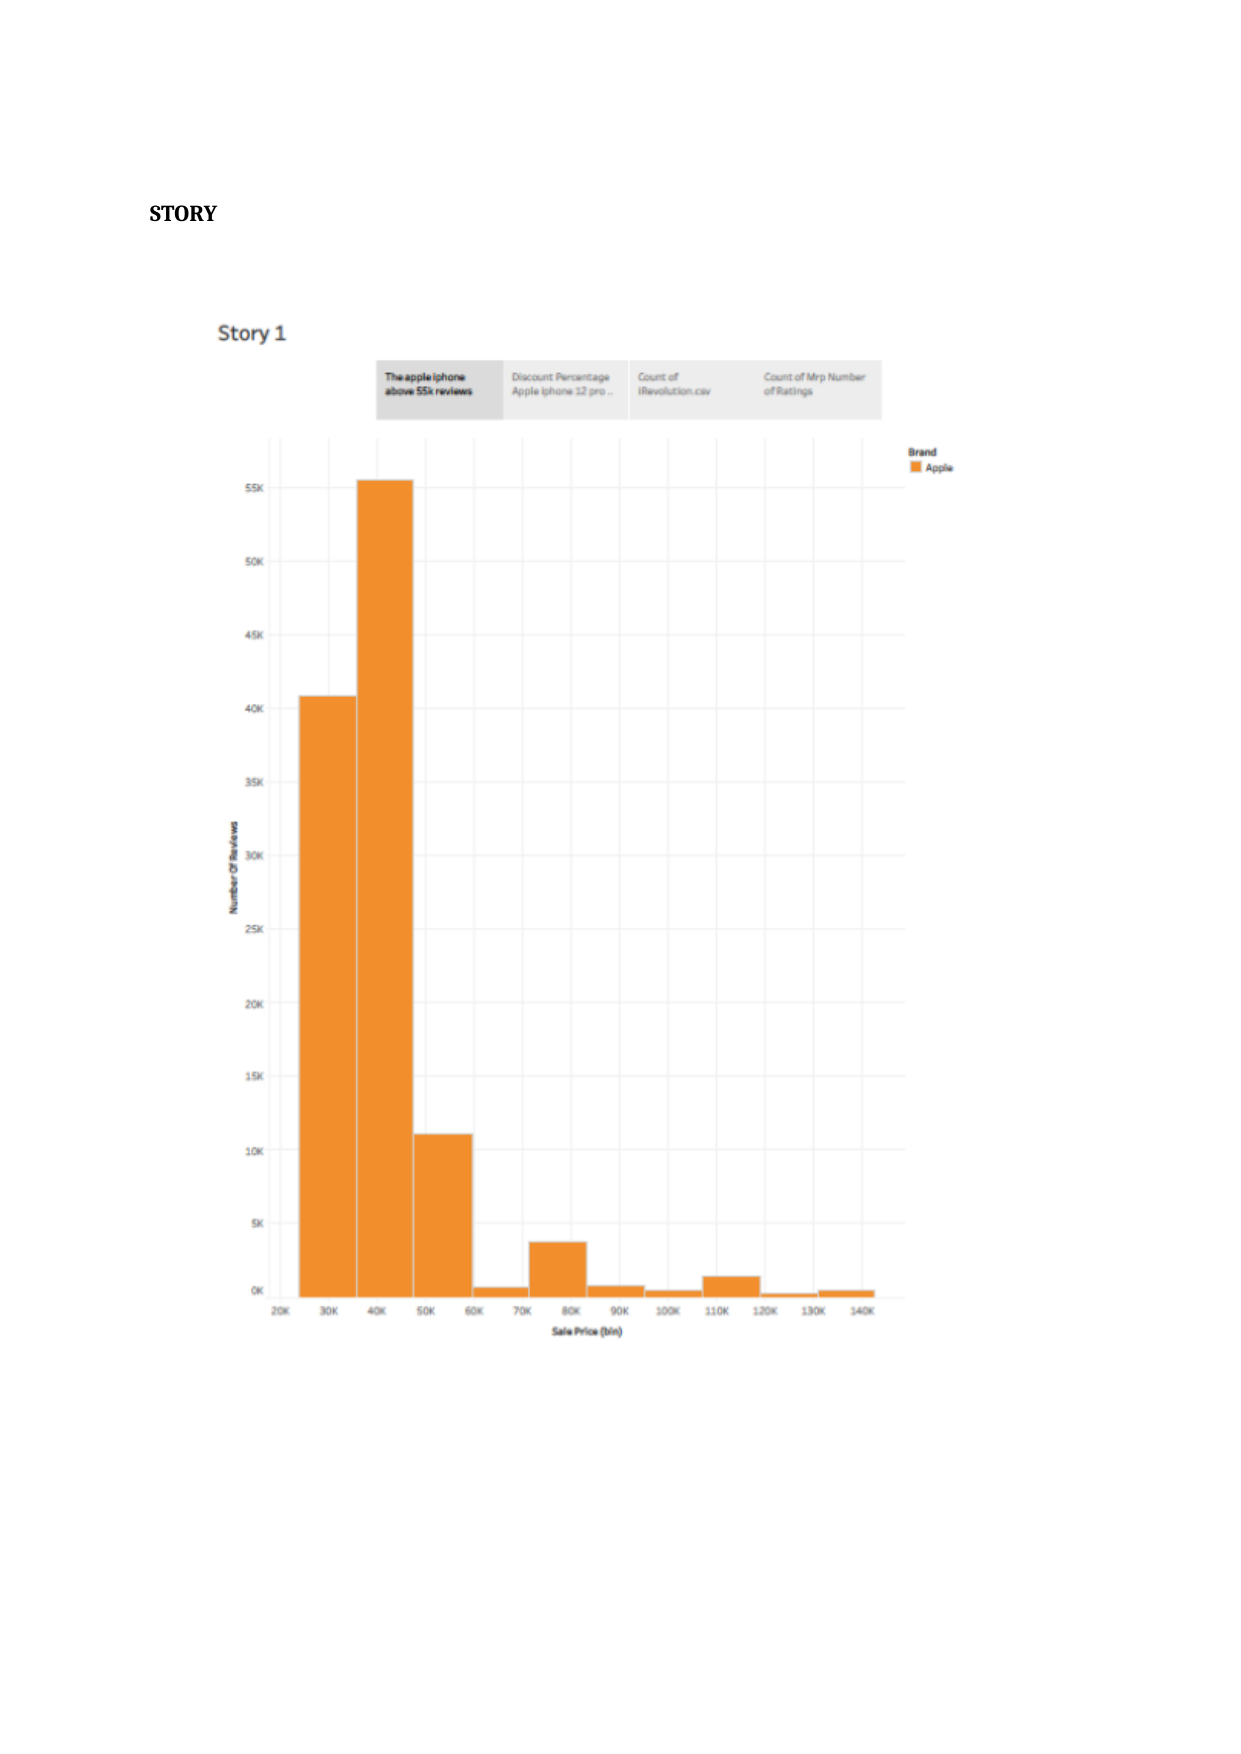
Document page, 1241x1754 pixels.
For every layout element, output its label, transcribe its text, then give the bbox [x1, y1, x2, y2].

text STORY [150, 201, 1090, 227]
